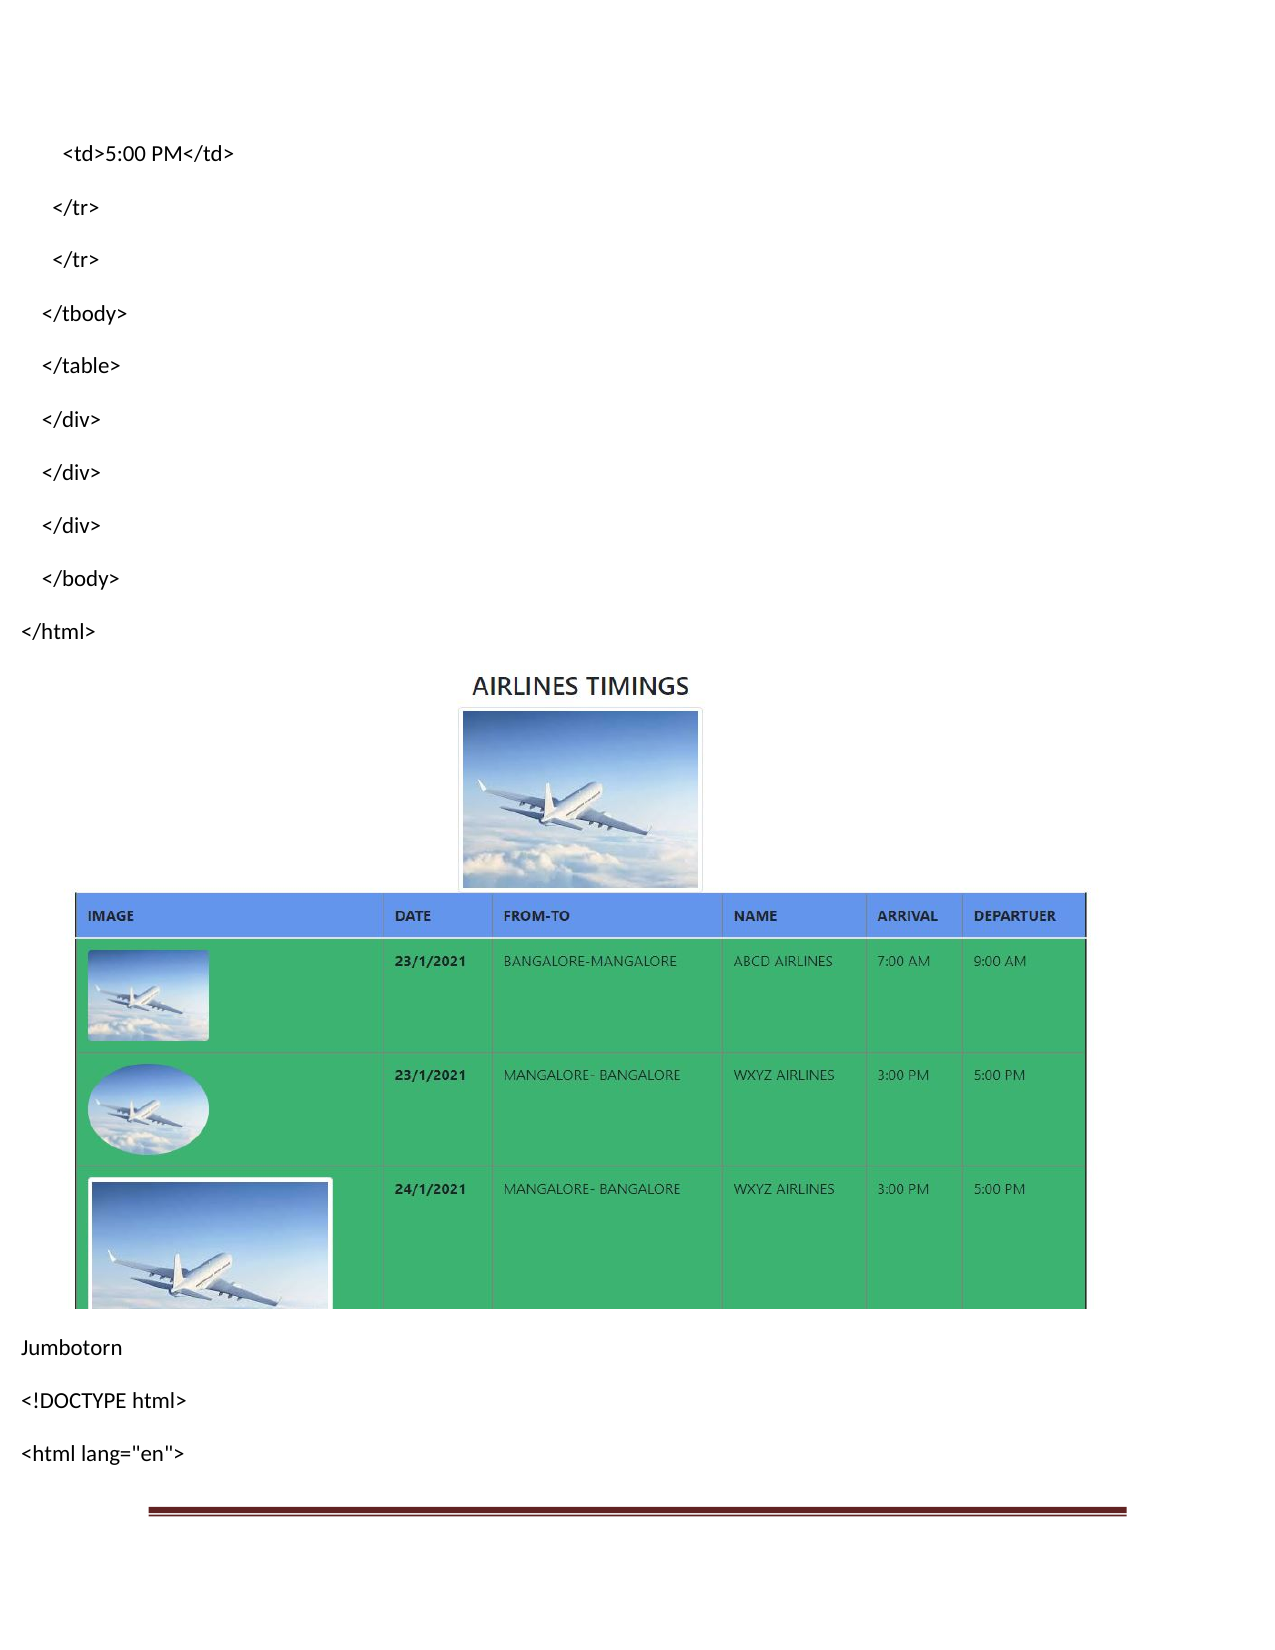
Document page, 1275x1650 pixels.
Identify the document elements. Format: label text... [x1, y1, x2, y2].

text <td>5:00 PM</td> [21, 139, 1242, 168]
text </div> [21, 405, 1242, 433]
text <!DOCTYPE html> [21, 1386, 1242, 1414]
picture [20, 669, 1112, 1309]
text </tbody> [21, 299, 1242, 327]
text </html> [21, 617, 1242, 645]
text Jumbotorn [21, 1333, 1242, 1361]
text </div> [21, 458, 1242, 486]
text </div> [21, 511, 1242, 539]
text </body> [21, 564, 1242, 592]
text </tr> [21, 193, 1242, 221]
text </tr> [21, 246, 1242, 274]
text <html lang="en"> [21, 1439, 1242, 1467]
text </table> [21, 352, 1242, 380]
